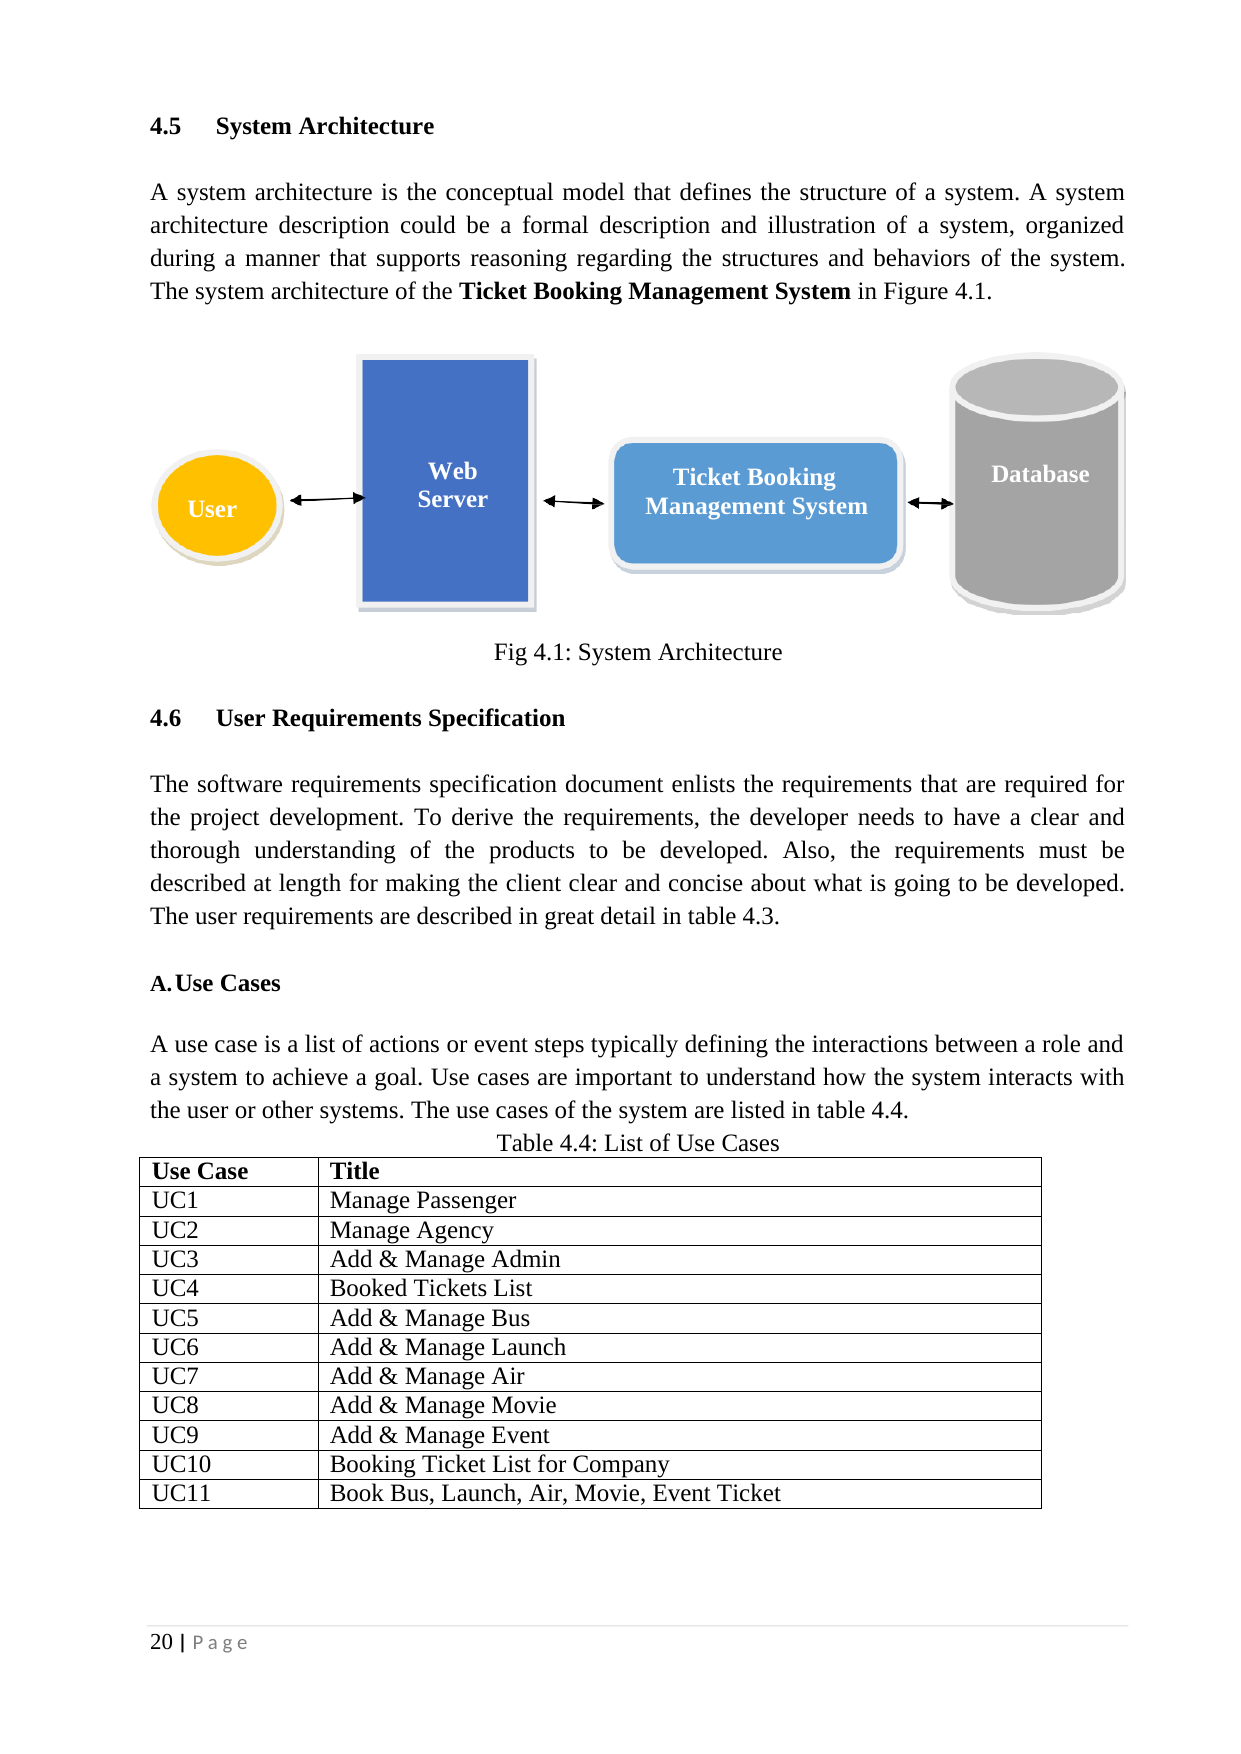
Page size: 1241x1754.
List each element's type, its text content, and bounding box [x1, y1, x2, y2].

table_cell Book Bus, Launch, Air, Movie, Event Ticket [319, 1480, 1041, 1508]
table_cell Add & Manage Launch [319, 1334, 1041, 1362]
subtitle User Requirements Specification [150, 703, 1182, 732]
table_cell Add & Manage Movie [319, 1392, 1041, 1420]
table_header Use Case [140, 1158, 318, 1186]
table_cell Booked Tickets List [319, 1275, 1041, 1303]
table_cell Manage Agency [319, 1217, 1041, 1245]
table_cell UC11 [140, 1480, 318, 1508]
subtitle Use Cases [150, 968, 1182, 997]
picture [151, 352, 1126, 615]
table_cell Add & Manage Air [319, 1363, 1041, 1391]
table_cell Add & Manage Bus [319, 1304, 1041, 1333]
table_cell UC4 [140, 1275, 318, 1303]
text The software requirements specification document enlists the requirements that are required for the project development. To derive the requirements, the developer needs to have a clear and thorough understanding of the products to be developed. Also, the requirements must be described at length for making the client clear and concise about what is going to be developed. The user requirements are described in great detail in table 4.3. [150, 769, 1126, 930]
text Table 4.4: List of Use Cases [148, 1128, 1128, 1157]
table_cell UC10 [140, 1451, 318, 1478]
table_cell Booking Ticket List for Company [319, 1451, 1041, 1478]
table_cell UC2 [140, 1217, 318, 1245]
table_cell Add & Manage Event [319, 1421, 1041, 1450]
table_header Title [319, 1158, 1041, 1186]
subtitle System Architecture [150, 111, 1182, 139]
table_cell UC8 [140, 1392, 318, 1420]
table_cell UC9 [140, 1421, 318, 1450]
table_cell UC5 [140, 1304, 318, 1333]
table_cell UC1 [140, 1187, 318, 1216]
table_cell UC7 [140, 1363, 318, 1391]
text A use case is a list of actions or event steps typically defining the interactions between a role and a system to achieve a goal. Use cases are important to understand how the system interacts with the user or other systems. The use cases of the system are listed in table 4.4. [150, 1029, 1126, 1124]
table_cell Manage Passenger [319, 1187, 1041, 1216]
table_cell UC6 [140, 1334, 318, 1362]
table_cell Add & Manage Admin [319, 1246, 1041, 1274]
table_cell UC3 [140, 1246, 318, 1274]
text A system architecture is the conceptual model that defines the structure of a system. A system architecture description could be a formal description and illustration of a system, organized during a manner that supports reasoning regarding the structures and behaviors of the system. The system architecture of the Ticket Booking Management System in Figure 4.1. [150, 177, 1126, 304]
